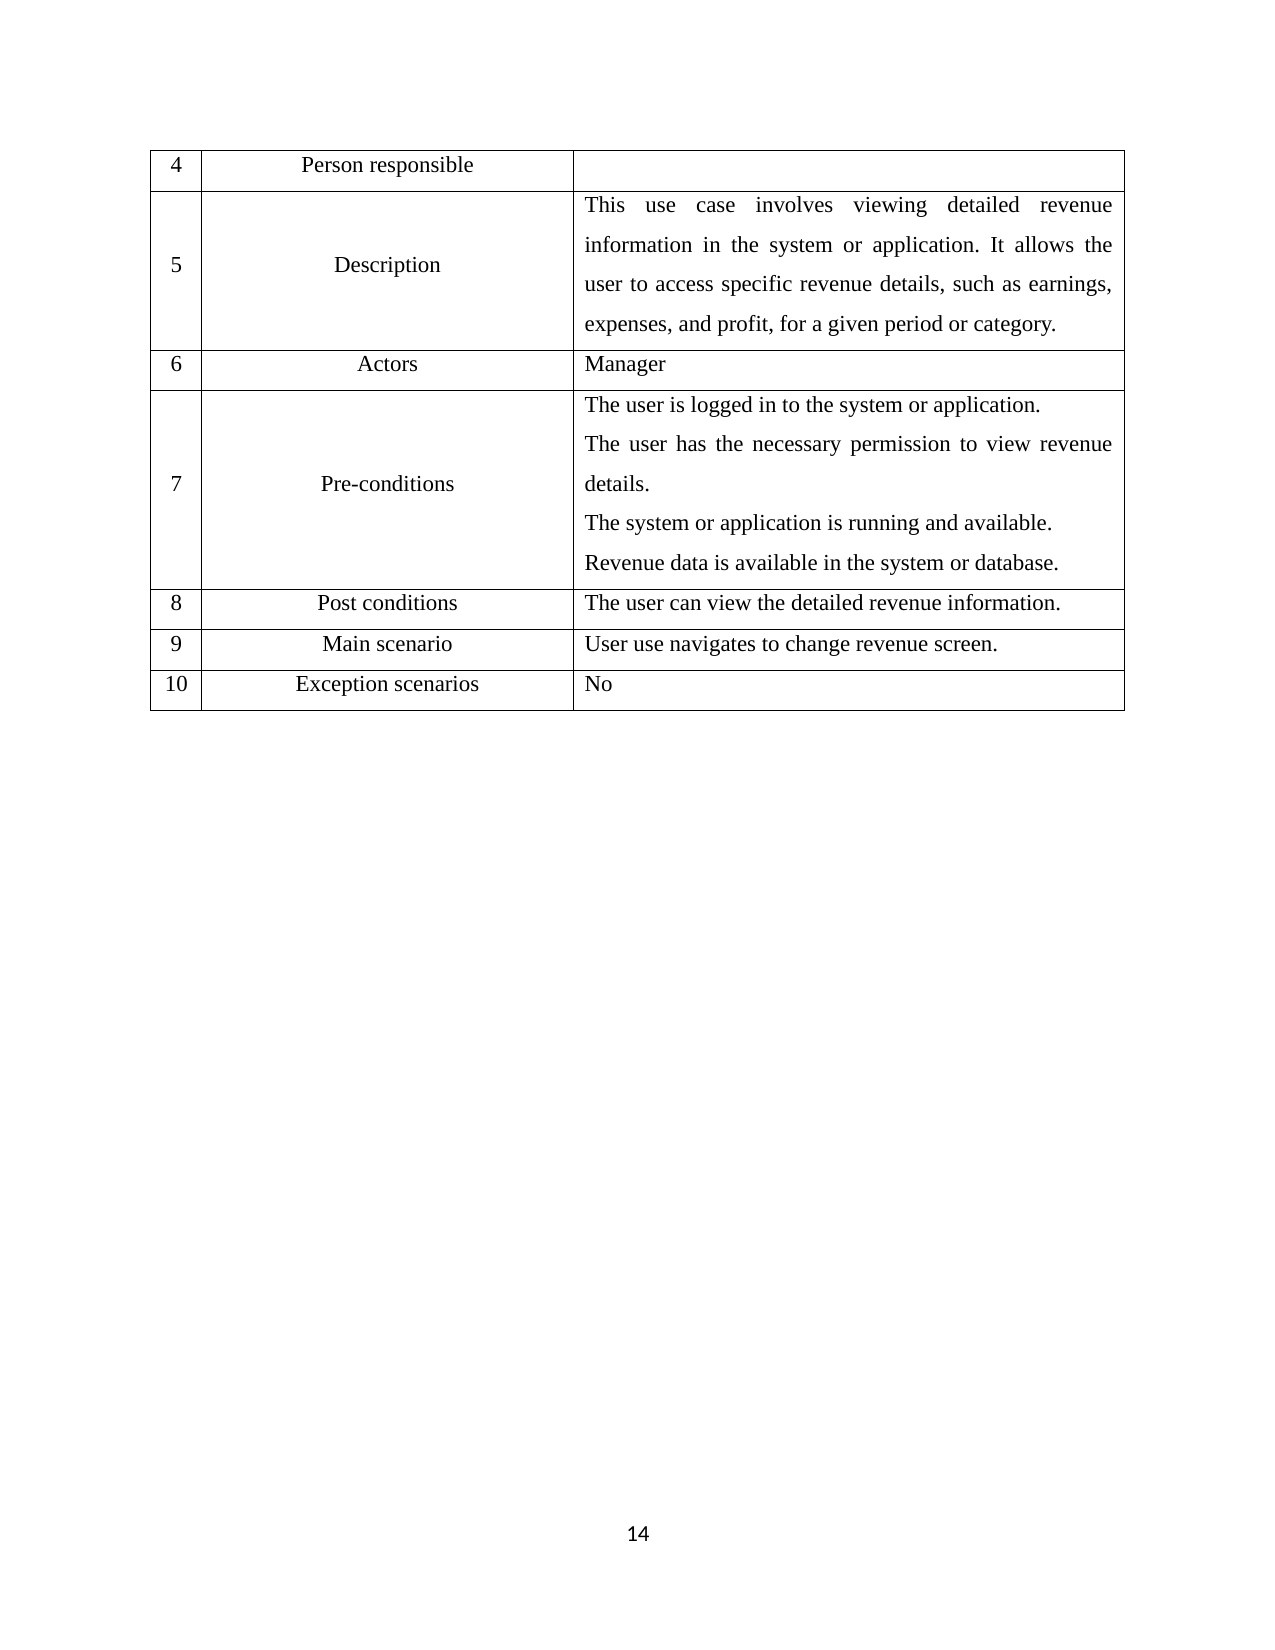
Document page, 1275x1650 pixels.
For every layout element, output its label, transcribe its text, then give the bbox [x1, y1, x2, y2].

table_cell Person responsible [202, 151, 573, 191]
table_cell 4 [151, 151, 201, 191]
table_cell This use case involves viewing detailed revenue information in the system or application. It allows the user to access specific revenue details, such as earnings, expenses, and profit, for a given period or category. [574, 192, 1124, 349]
table_cell Manager [574, 351, 1124, 390]
table_cell No [574, 671, 1124, 710]
table_cell Pre-conditions [202, 391, 573, 588]
table_cell 6 [151, 351, 201, 390]
table_cell 8 [151, 590, 201, 629]
table_cell Description [202, 192, 573, 349]
table_cell 9 [151, 630, 201, 669]
table_cell The user can view the detailed revenue information. [574, 590, 1124, 629]
table_cell 5 [151, 192, 201, 349]
table_cell Main scenario [202, 630, 573, 669]
table_cell Actors [202, 351, 573, 390]
table_cell 7 [151, 391, 201, 588]
table_cell [574, 151, 1124, 191]
table_cell User use navigates to change revenue screen. [574, 630, 1124, 669]
table_cell 10 [151, 671, 201, 710]
table_cell The user is logged in to the system or application. The user has the necessary permission to view revenue details. The system or application is running and available. Revenue data is available in the system or database. [574, 391, 1124, 588]
table_cell Post conditions [202, 590, 573, 629]
table_cell Exception scenarios [202, 671, 573, 710]
